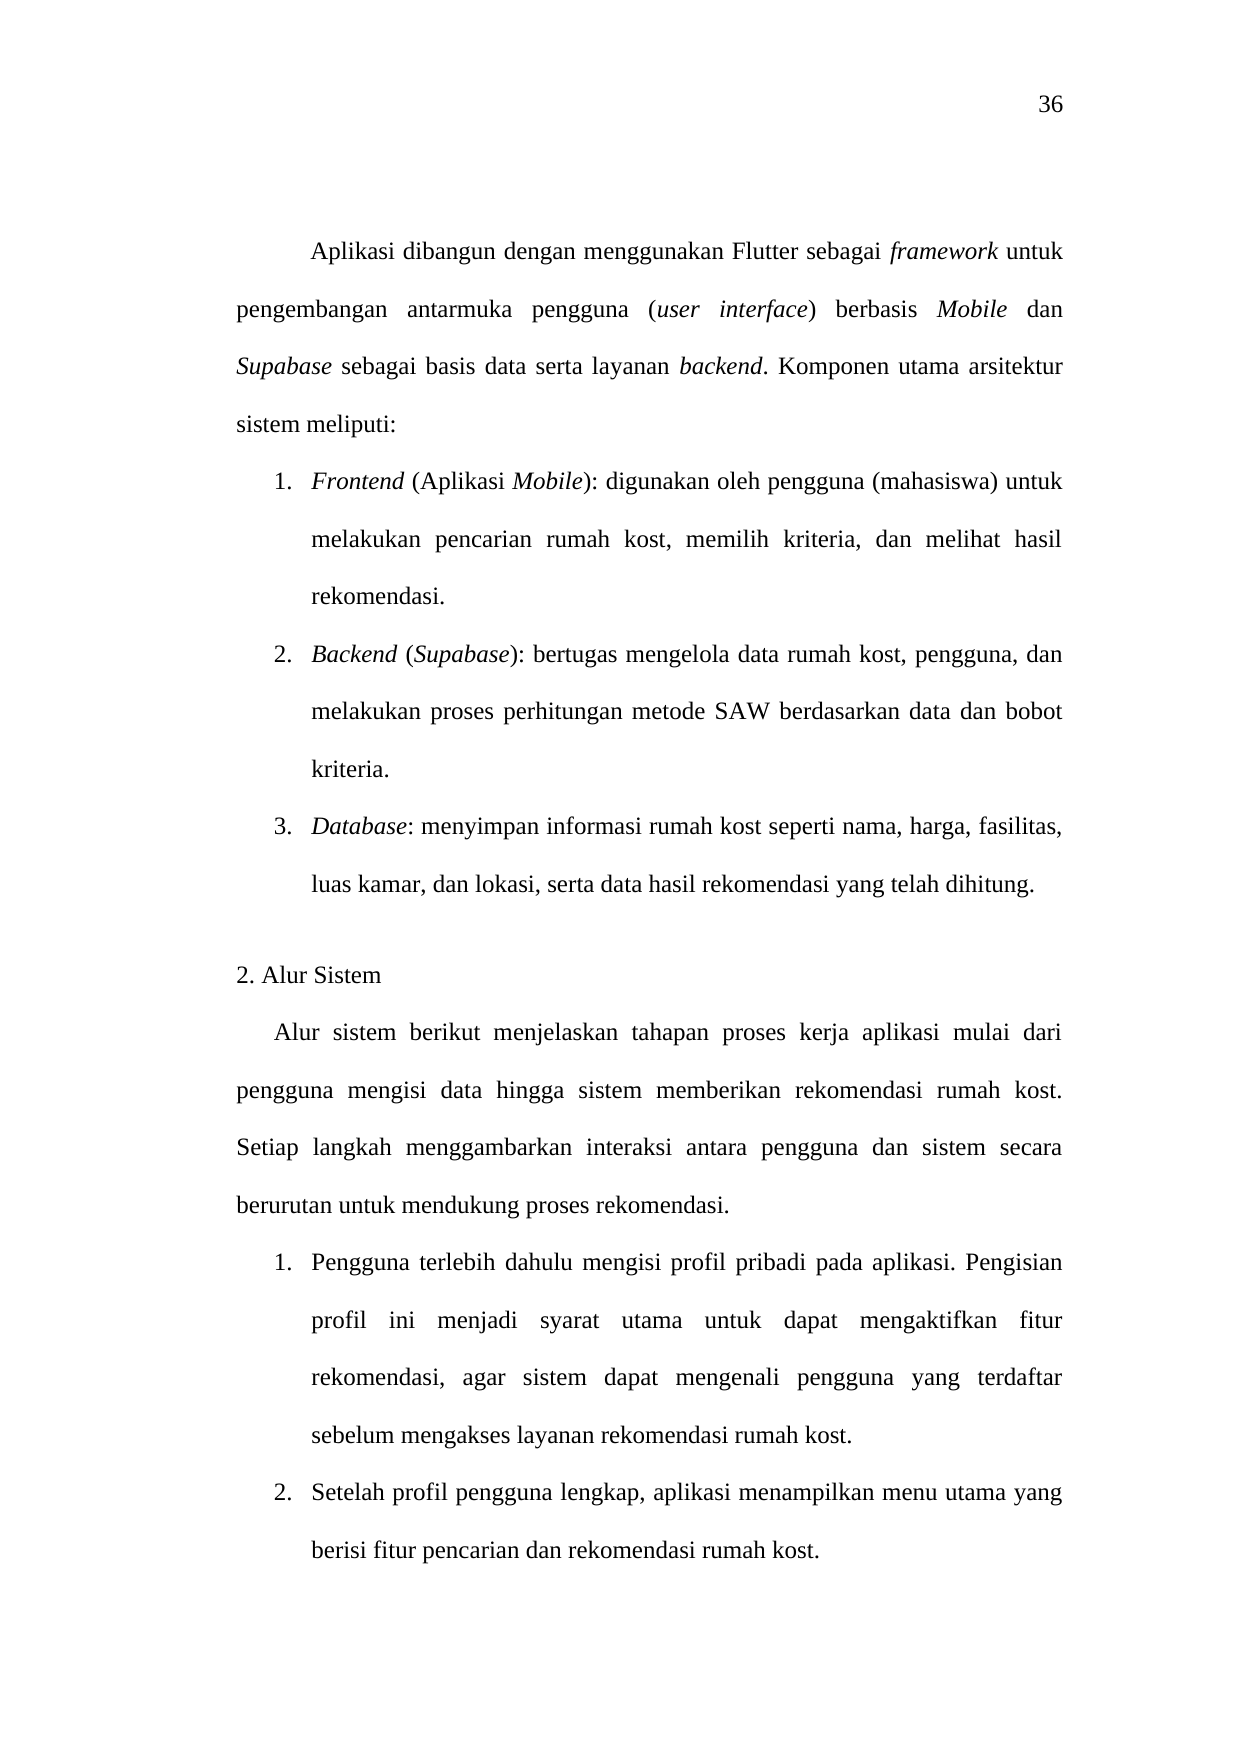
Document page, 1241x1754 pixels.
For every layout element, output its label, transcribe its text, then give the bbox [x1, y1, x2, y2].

list Pengguna terlebih dahulu mengisi profil pribadi pada aplikasi. Pengisian profil ini menjadi syarat utama untuk dapat mengaktifkan fitur rekomendasi, agar sistem dapat mengenali pengguna yang terdaftar sebelum mengakses layanan rekomendasi rumah kost. [274, 1247, 1063, 1448]
text 2. Alur Sistem [236, 960, 1063, 988]
list Backend (Supabase): bertugas mengelola data rumah kost, pengguna, dan melakukan proses perhitungan metode SAW berdasarkan data dan bobot kriteria. [274, 639, 1063, 782]
list Database: menyimpan informasi rumah kost seperti nama, harga, fasilitas, luas kamar, dan lokasi, serta data hasil rekomendasi yang telah dihitung. [274, 811, 1063, 897]
text Aplikasi dibangun dengan menggunakan Flutter sebagai framework untuk pengembangan antarmuka pengguna (user interface) berbasis Mobile dan Supabase sebagai basis data serta layanan backend. Komponen utama arsitektur sistem meliputi: [236, 236, 1063, 437]
text Alur sistem berikut menjelaskan tahapan proses kerja aplikasi mulai dari pengguna mengisi data hingga sistem memberikan rekomendasi rumah kost. Setiap langkah menggambarkan interaksi antara pengguna dan sistem secara berurutan untuk mendukung proses rekomendasi. [236, 1017, 1063, 1218]
list Frontend (Aplikasi Mobile): digunakan oleh pengguna (mahasiswa) untuk melakukan pencarian rumah kost, memilih kriteria, dan melihat hasil rekomendasi. [274, 466, 1063, 610]
list Setelah profil pengguna lengkap, aplikasi menampilkan menu utama yang berisi fitur pencarian dan rekomendasi rumah kost. [274, 1477, 1063, 1563]
